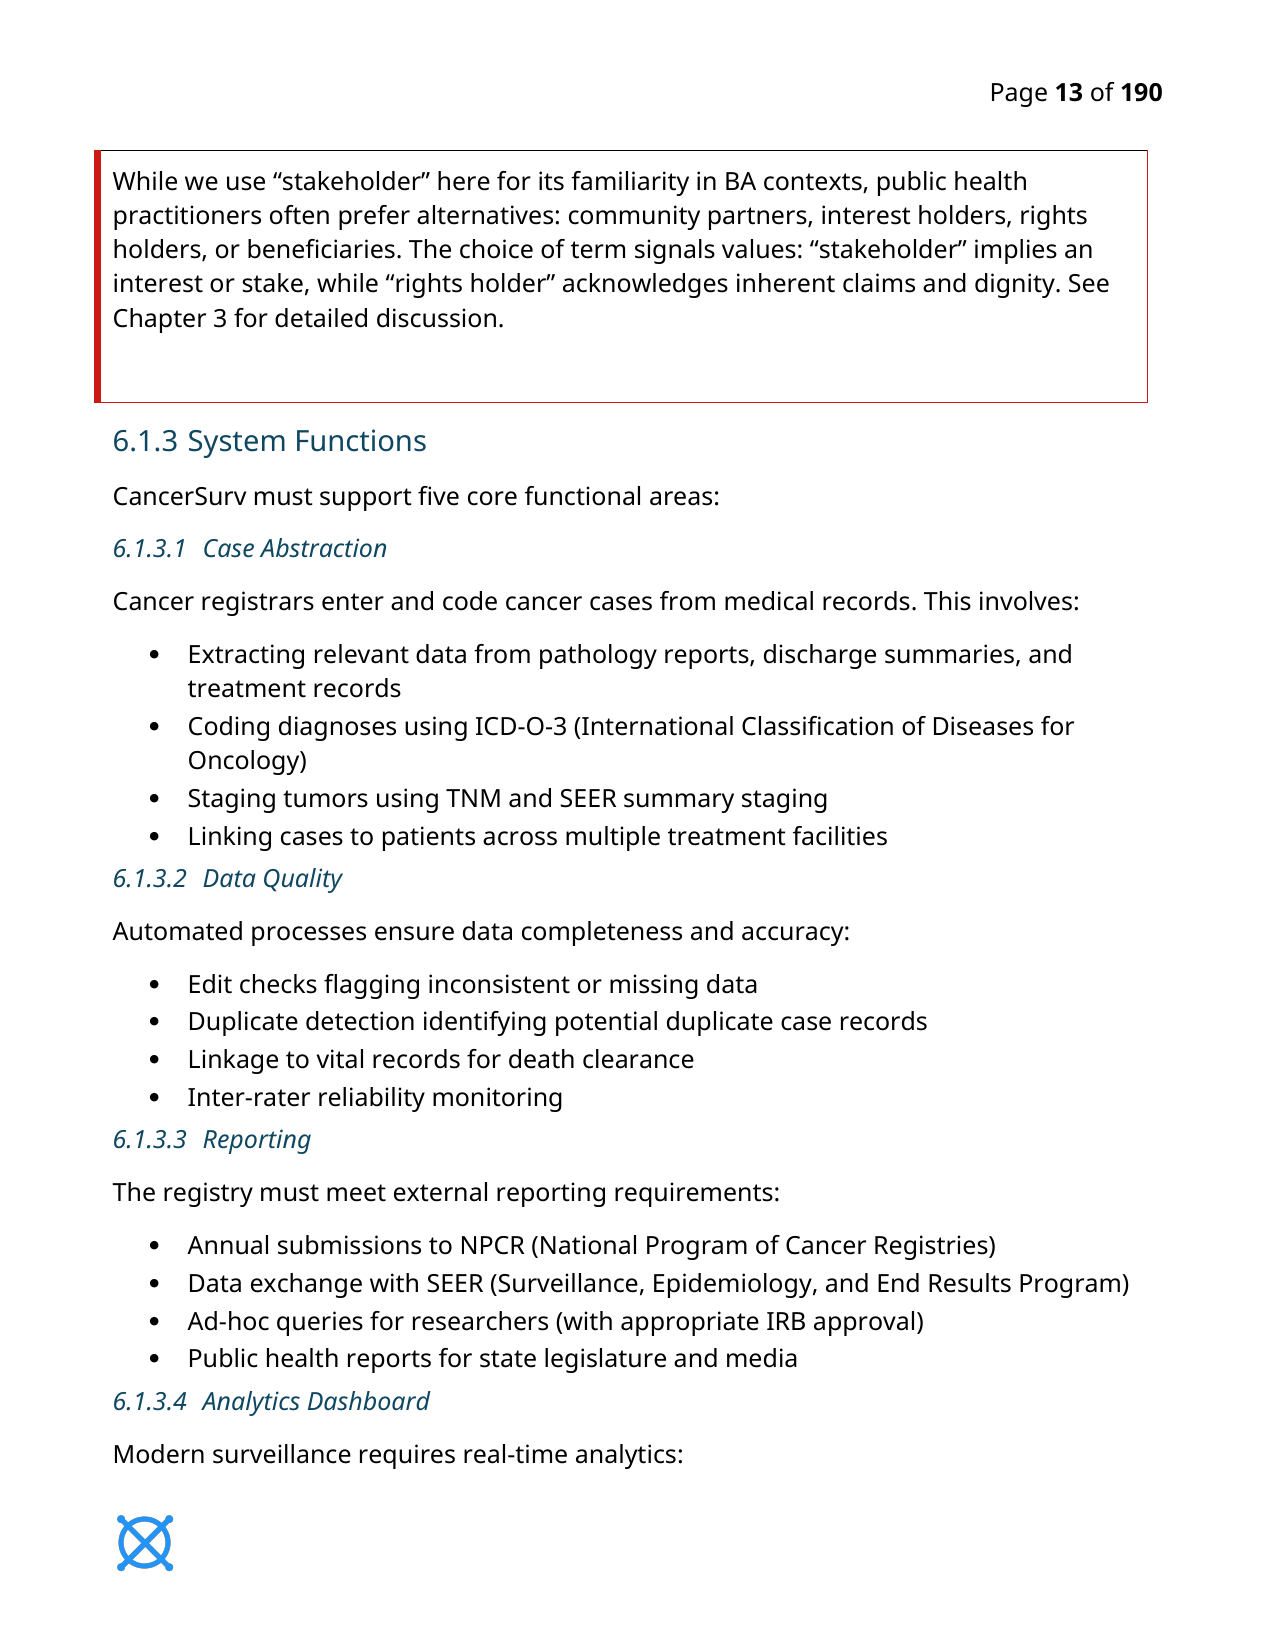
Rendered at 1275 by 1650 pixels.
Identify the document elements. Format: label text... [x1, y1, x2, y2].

picture [112, 1511, 177, 1575]
list Linkage to vital records for death clearance [150, 1042, 1162, 1076]
subtitle Reporting [112, 1122, 1162, 1156]
text The registry must meet external reporting requirements: [112, 1175, 1162, 1209]
list Inter-rater reliability monitoring [150, 1080, 1162, 1114]
text CancerSurv must support five core functional areas: [112, 478, 1162, 512]
list Public health reports for state legislature and media [150, 1341, 1162, 1375]
list Edit checks flagging inconsistent or missing data [150, 966, 1162, 1000]
list Data exchange with SEER (Surveillance, Epidemiology, and End Results Program) [150, 1266, 1162, 1299]
subtitle Case Abstraction [112, 531, 1162, 565]
text Cancer registrars enter and code cancer cases from medical records. This involves: [112, 584, 1162, 618]
table_cell While we use “stakeholder” here for its familiarity in BA contexts, public health practitioners often prefer alternatives: community partners, interest holders, rights holders, or beneficiaries. The choice of term signals values: “stakeholder” implies an interest or stake, while “rights holder” acknowledges inherent claims and dignity. See Chapter 3 for detailed discussion. [101, 151, 1147, 402]
text Automated processes ensure data completeness and accuracy: [112, 913, 1162, 947]
text Modern surveillance requires real-time analytics: [112, 1436, 1162, 1470]
list Linking cases to patients across multiple treatment facilities [150, 818, 1162, 852]
subtitle System Functions [112, 420, 1162, 459]
list Extracting relevant data from pathology reports, discharge summaries, and treatment records [150, 637, 1162, 705]
list Coding diagnoses using ICD-O-3 (International Classification of Diseases for Oncology) [150, 708, 1162, 777]
list Duplicate detection identifying potential duplicate case records [150, 1004, 1162, 1038]
subtitle Analytics Dashboard [112, 1383, 1162, 1418]
list Annual submissions to NPCR (National Program of Cancer Registries) [150, 1228, 1162, 1262]
list Ad-hoc queries for researchers (with appropriate IRB approval) [150, 1303, 1162, 1337]
subtitle Data Quality [112, 861, 1162, 895]
list Staging tumors using TNM and SEER summary staging [150, 780, 1162, 814]
